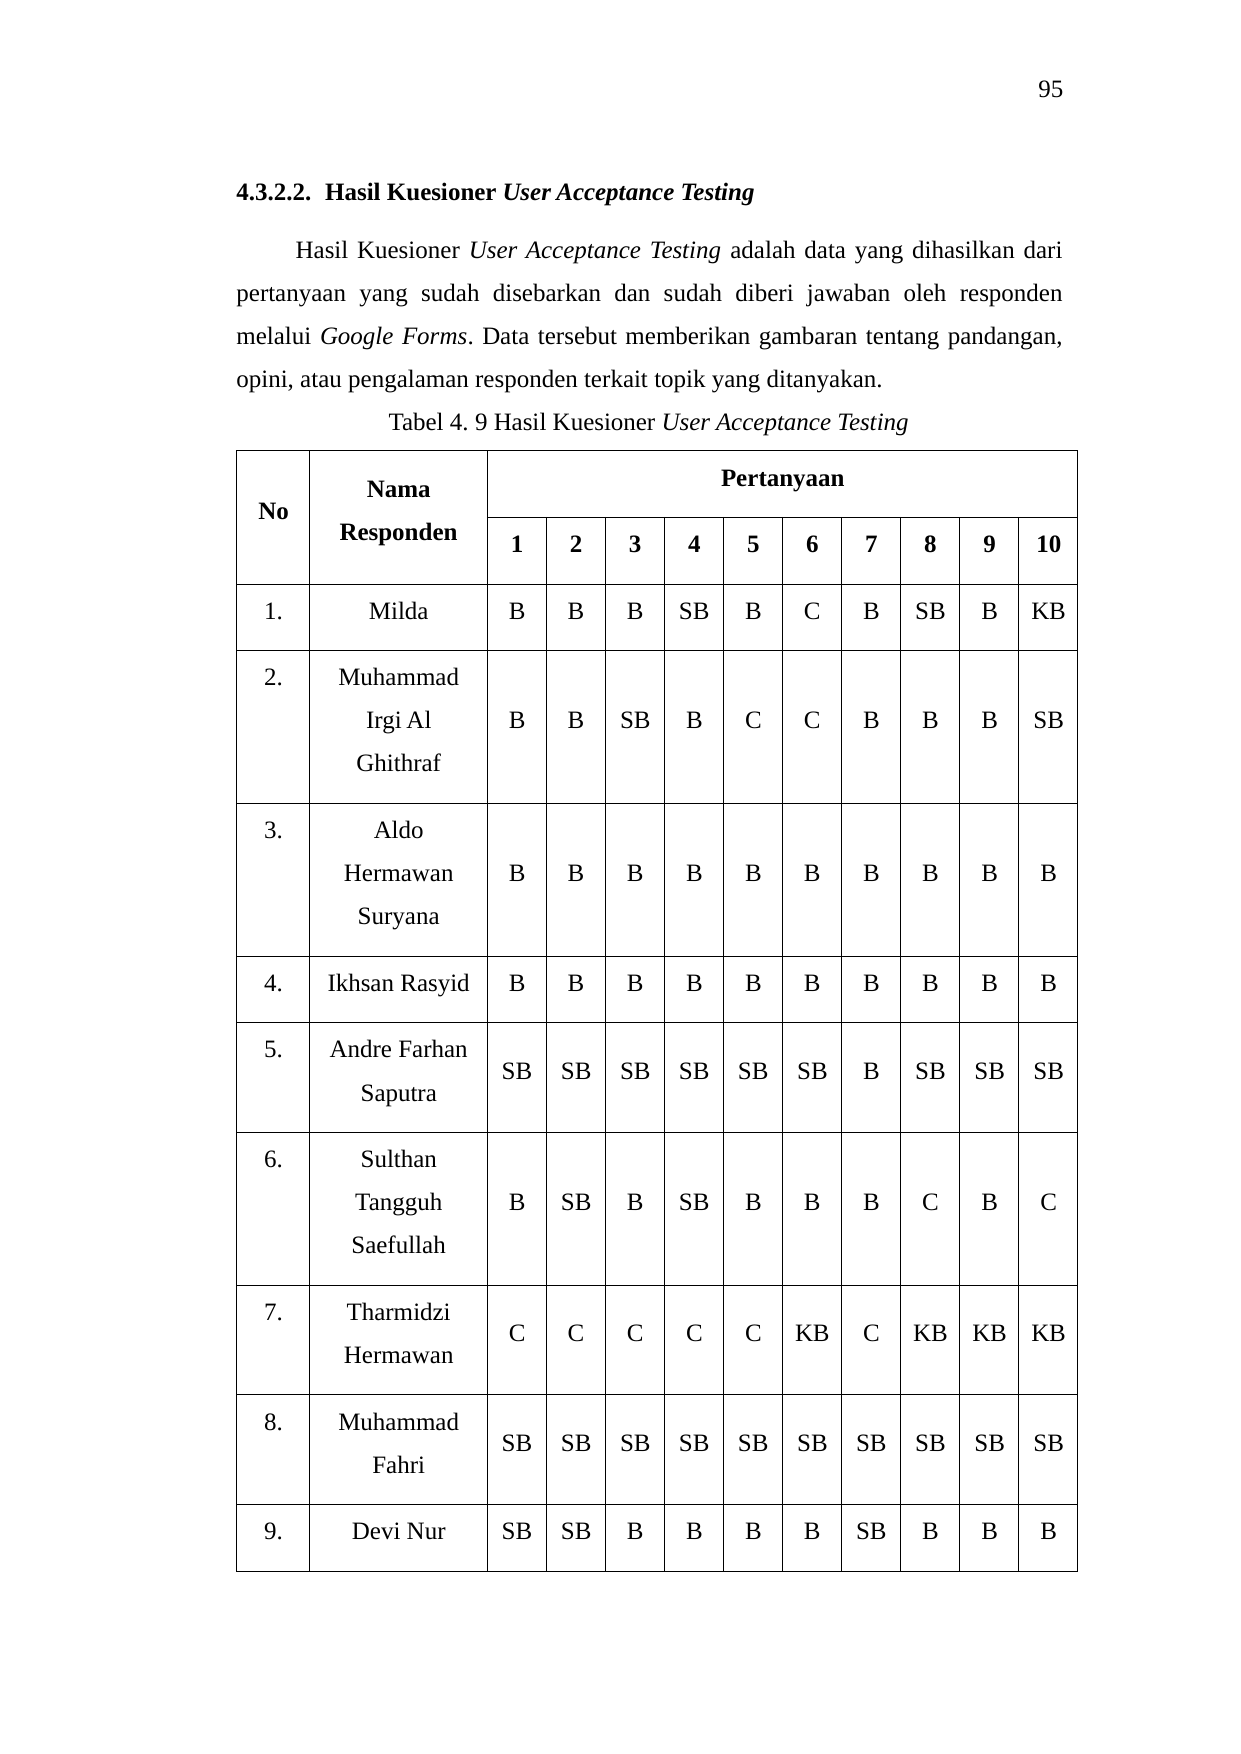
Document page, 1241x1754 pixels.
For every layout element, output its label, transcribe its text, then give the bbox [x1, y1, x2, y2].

table_cell B [960, 1133, 1018, 1285]
table_cell Aldo Hermawan Suryana [310, 804, 487, 956]
table_cell B [665, 651, 723, 803]
table_cell 5 [724, 518, 782, 583]
table_cell B [1019, 957, 1077, 1022]
table_cell B [488, 585, 546, 650]
table_cell 8. [237, 1395, 309, 1504]
table_cell Ikhsan Rasyid [310, 957, 487, 1022]
table_cell SB [547, 1395, 605, 1504]
table_cell KB [1019, 585, 1077, 650]
table_cell 3. [237, 804, 309, 956]
table_cell B [960, 804, 1018, 956]
table_cell SB [606, 1023, 664, 1132]
table_cell B [488, 804, 546, 956]
table_cell C [724, 1286, 782, 1394]
table_cell 5. [237, 1023, 309, 1132]
table_cell 2. [237, 651, 309, 803]
table_cell SB [665, 585, 723, 650]
table_cell B [842, 1023, 900, 1132]
table_cell SB [606, 1395, 664, 1504]
table_cell KB [1019, 1286, 1077, 1394]
table_cell B [783, 804, 841, 956]
table_cell SB [488, 1505, 546, 1571]
table_cell SB [724, 1395, 782, 1504]
table_cell SB [665, 1133, 723, 1285]
table_cell B [901, 651, 959, 803]
table_cell 9 [960, 518, 1018, 583]
table_cell B [901, 957, 959, 1022]
table_cell SB [1019, 651, 1077, 803]
table_cell 10 [1019, 518, 1077, 583]
table_cell B [665, 1505, 723, 1571]
table_cell C [488, 1286, 546, 1394]
table_cell KB [783, 1286, 841, 1394]
table_cell SB [724, 1023, 782, 1132]
table_cell B [488, 651, 546, 803]
text Tabel 4. 9 Hasil Kuesioner User Acceptance Testing [236, 407, 1063, 436]
table_cell SB [842, 1395, 900, 1504]
table_cell B [606, 804, 664, 956]
table_cell SB [665, 1395, 723, 1504]
table_cell SB [901, 1023, 959, 1132]
text Hasil Kuesioner User Acceptance Testing adalah data yang dihasilkan dari pertanyaan yang sudah disebarkan dan sudah diberi jawaban oleh responden melalui Google Forms. Data tersebut memberikan gambaran tentang pandangan, opini, atau pengalaman responden terkait topik yang ditanyakan. [236, 235, 1063, 393]
table_cell SB [606, 651, 664, 803]
table_cell C [724, 651, 782, 803]
table_cell 4. [237, 957, 309, 1022]
table_cell KB [960, 1286, 1018, 1394]
table_cell B [842, 651, 900, 803]
table_cell B [960, 957, 1018, 1022]
table_cell SB [1019, 1395, 1077, 1504]
table_header No [237, 451, 309, 583]
table_cell C [547, 1286, 605, 1394]
table_cell 1 [488, 518, 546, 583]
table_cell B [783, 1133, 841, 1285]
table_cell 2 [547, 518, 605, 583]
table_cell B [606, 1505, 664, 1571]
table_cell B [1019, 804, 1077, 956]
table_cell 9. [237, 1505, 309, 1571]
table_cell B [842, 957, 900, 1022]
table_cell B [783, 957, 841, 1022]
table_header Pertanyaan [488, 451, 1077, 517]
table_cell SB [960, 1023, 1018, 1132]
table_cell B [842, 804, 900, 956]
table_cell C [606, 1286, 664, 1394]
table_cell B [665, 957, 723, 1022]
table_cell B [960, 585, 1018, 650]
table_cell Devi Nur Suryanita [310, 1505, 487, 1571]
table_cell SB [547, 1133, 605, 1285]
table_cell Muhammad Fahri [310, 1395, 487, 1504]
table_cell 1. [237, 585, 309, 650]
table_cell B [606, 585, 664, 650]
table_cell 6. [237, 1133, 309, 1285]
subtitle Hasil Kuesioner User Acceptance Testing [236, 177, 1063, 206]
table_cell SB [901, 585, 959, 650]
table_cell B [547, 651, 605, 803]
table_cell B [547, 957, 605, 1022]
table_cell SB [842, 1505, 900, 1571]
table_cell Tharmidzi Hermawan [310, 1286, 487, 1394]
table_cell B [724, 1133, 782, 1285]
table_cell 7 [842, 518, 900, 583]
table_cell B [901, 804, 959, 956]
table_cell B [724, 585, 782, 650]
table_cell C [783, 651, 841, 803]
table_header Nama Responden [310, 451, 487, 583]
table_cell B [901, 1505, 959, 1571]
table_cell Milda [310, 585, 487, 650]
table_cell B [1019, 1505, 1077, 1571]
table_cell Muhammad Irgi Al Ghithraf [310, 651, 487, 803]
table_cell B [783, 1505, 841, 1571]
table_cell B [842, 1133, 900, 1285]
table_cell B [488, 1133, 546, 1285]
table_cell SB [488, 1395, 546, 1504]
table_cell B [606, 957, 664, 1022]
table_cell B [547, 585, 605, 650]
table_cell B [960, 651, 1018, 803]
table_cell B [960, 1505, 1018, 1571]
table_cell KB [901, 1286, 959, 1394]
table_cell 8 [901, 518, 959, 583]
table_cell 6 [783, 518, 841, 583]
table_cell B [488, 957, 546, 1022]
table_cell B [547, 804, 605, 956]
table_cell C [783, 585, 841, 650]
table_cell SB [665, 1023, 723, 1132]
table_cell C [665, 1286, 723, 1394]
table_cell B [724, 1505, 782, 1571]
table_cell B [842, 585, 900, 650]
table_cell 7. [237, 1286, 309, 1394]
table_cell C [1019, 1133, 1077, 1285]
table_cell B [724, 957, 782, 1022]
table_cell SB [783, 1395, 841, 1504]
table_cell SB [901, 1395, 959, 1504]
table_cell SB [783, 1023, 841, 1132]
table_cell SB [960, 1395, 1018, 1504]
table_cell C [901, 1133, 959, 1285]
table_cell SB [488, 1023, 546, 1132]
table_cell 3 [606, 518, 664, 583]
table_cell B [665, 804, 723, 956]
table_cell SB [547, 1505, 605, 1571]
table_cell C [842, 1286, 900, 1394]
table_cell Sulthan Tangguh Saefullah [310, 1133, 487, 1285]
table_cell SB [1019, 1023, 1077, 1132]
table_cell 4 [665, 518, 723, 583]
table_cell SB [547, 1023, 605, 1132]
table_cell B [724, 804, 782, 956]
table_cell B [606, 1133, 664, 1285]
table_cell Andre Farhan Saputra [310, 1023, 487, 1132]
